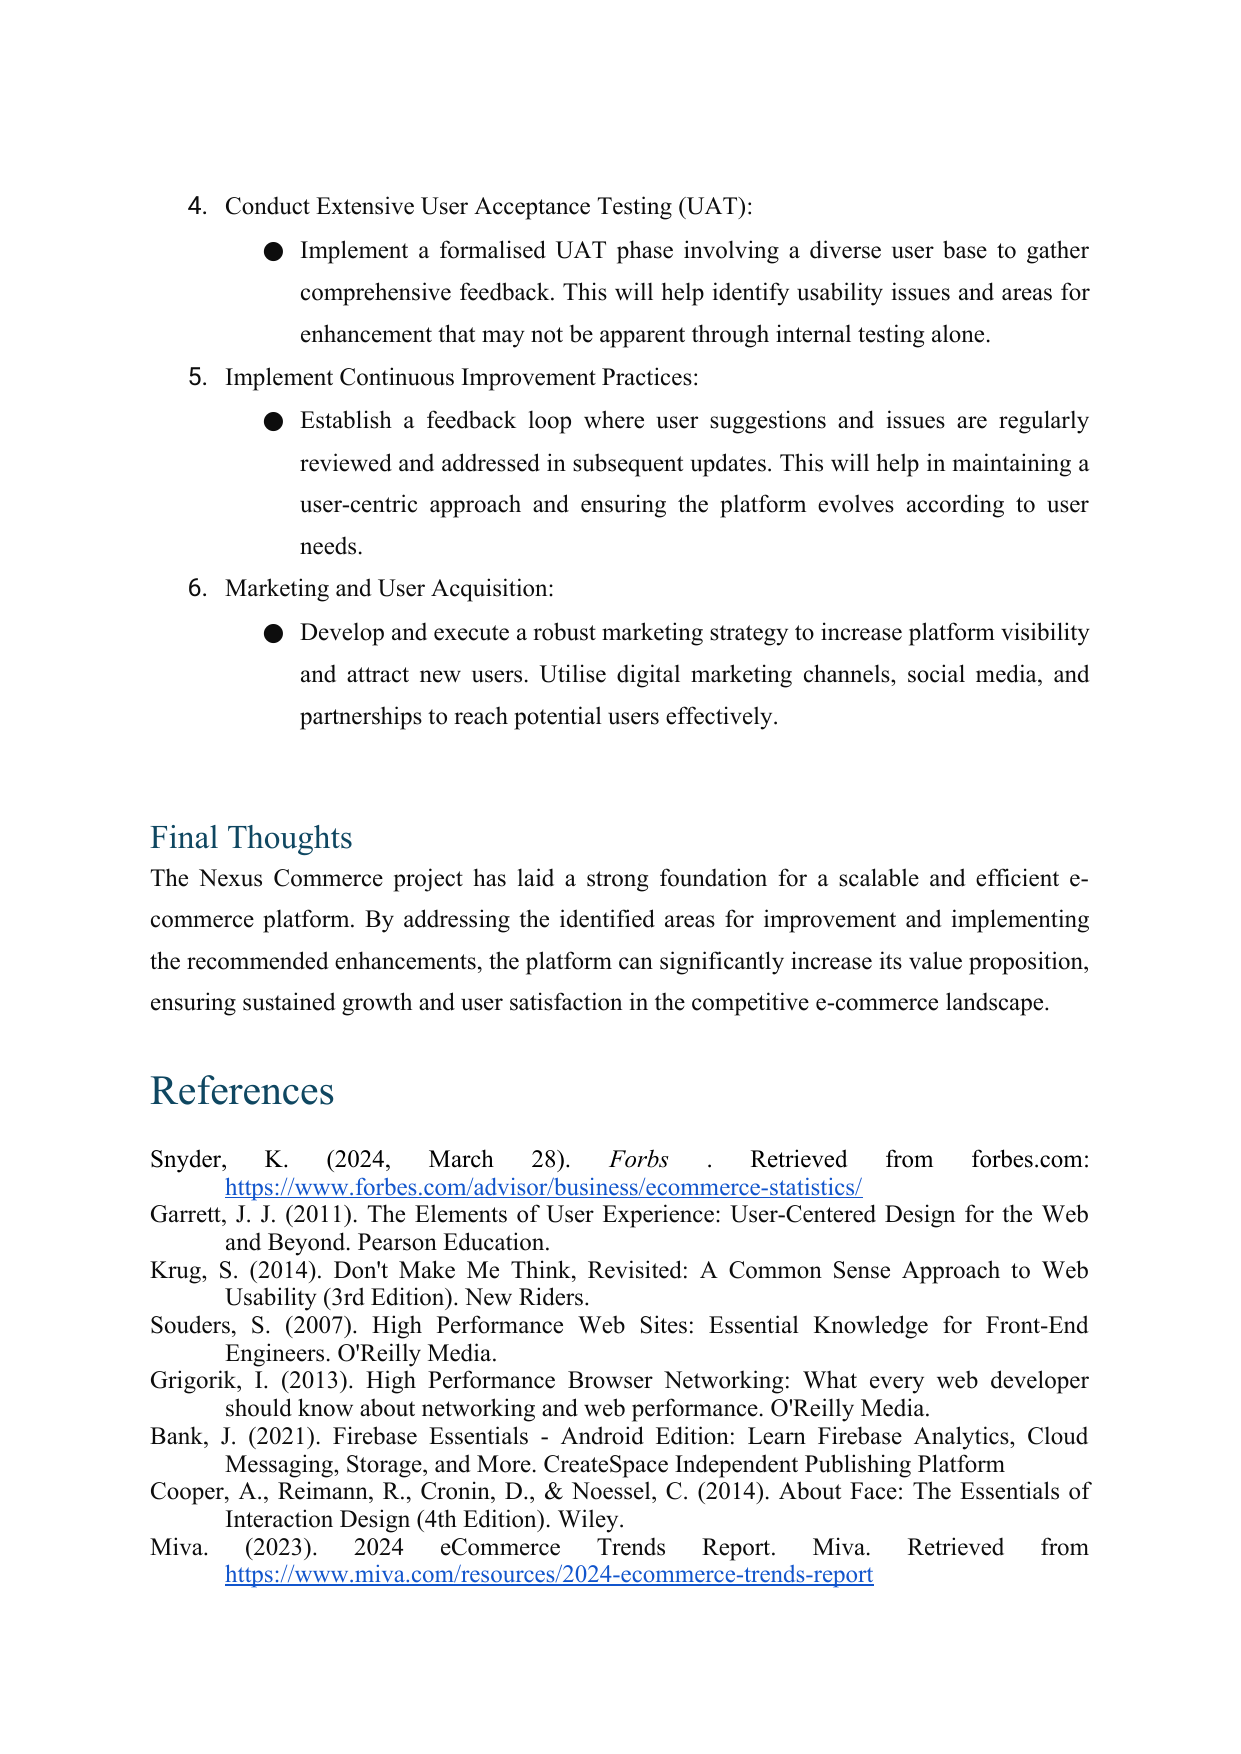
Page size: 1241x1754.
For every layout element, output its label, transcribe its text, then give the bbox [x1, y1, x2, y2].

text Cooper, A., Reimann, R., Cronin, D., & Noessel, C. (2014). About Face: The Essentials of Interaction Design (4th Edition). Wiley. [150, 1477, 1090, 1533]
text Miva. (2023). 2024 eCommerce Trends Report. Miva. Retrieved from https://www.miva.com/resources/2024-ecommerce-trends-report [150, 1533, 1090, 1588]
text The Nexus Commerce project has laid a strong foundation for a scalable and efficient e-commerce platform. By addressing the identified areas for improvement and implementing the recommended enhancements, the platform can significantly increase its value proposition, ensuring sustained growth and user satisfaction in the competitive e-commerce landscape. [150, 864, 1090, 1016]
list Establish a feedback loop where user suggestions and issues are regularly reviewed and addressed in subsequent updates. This will help in maintaining a user-centric approach and ensuring the platform evolves according to user needs. [262, 406, 1090, 559]
text Snyder, K. (2024, March 28). Forbs . Retrieved from forbes.com: https://www.forbes.com/advisor/business/ecommerce-statistics/ [150, 1145, 1090, 1200]
list Implement a formalised UAT phase involving a diverse user base to gather comprehensive feedback. This will help identify usability issues and areas for enhancement that may not be apparent through internal testing alone. [262, 235, 1090, 348]
text Grigorik, I. (2013). High Performance Browser Networking: What every web developer should know about networking and web performance. O'Reilly Media. [150, 1367, 1090, 1422]
list Develop and execute a robust marketing strategy to increase platform visibility and attract new users. Utilise digital marketing channels, social media, and partnerships to reach potential users effectively. [262, 617, 1090, 729]
list Marketing and User Acquisition: [187, 573, 1090, 603]
subtitle References [150, 1067, 1090, 1113]
text Bank, J. (2021). Firebase Essentials - Android Edition: Learn Firebase Analytics, Cloud Messaging, Storage, and More. CreateSpace Independent Publishing Platform [150, 1422, 1090, 1477]
text Souders, S. (2007). High Performance Web Sites: Essential Knowledge for Front-End Engineers. O'Reilly Media. [150, 1311, 1090, 1367]
list Implement Continuous Improvement Practices: [187, 362, 1090, 391]
list Conduct Extensive User Acceptance Testing (UAT): [187, 192, 1090, 221]
text Krug, S. (2014). Don't Make Me Think, Revisited: A Common Sense Approach to Web Usability (3rd Edition). New Riders. [150, 1256, 1090, 1311]
subtitle Final Thoughts [150, 818, 1090, 855]
text Garrett, J. J. (2011). The Elements of User Experience: User-Centered Design for the Web and Beyond. Pearson Education. [150, 1200, 1090, 1256]
